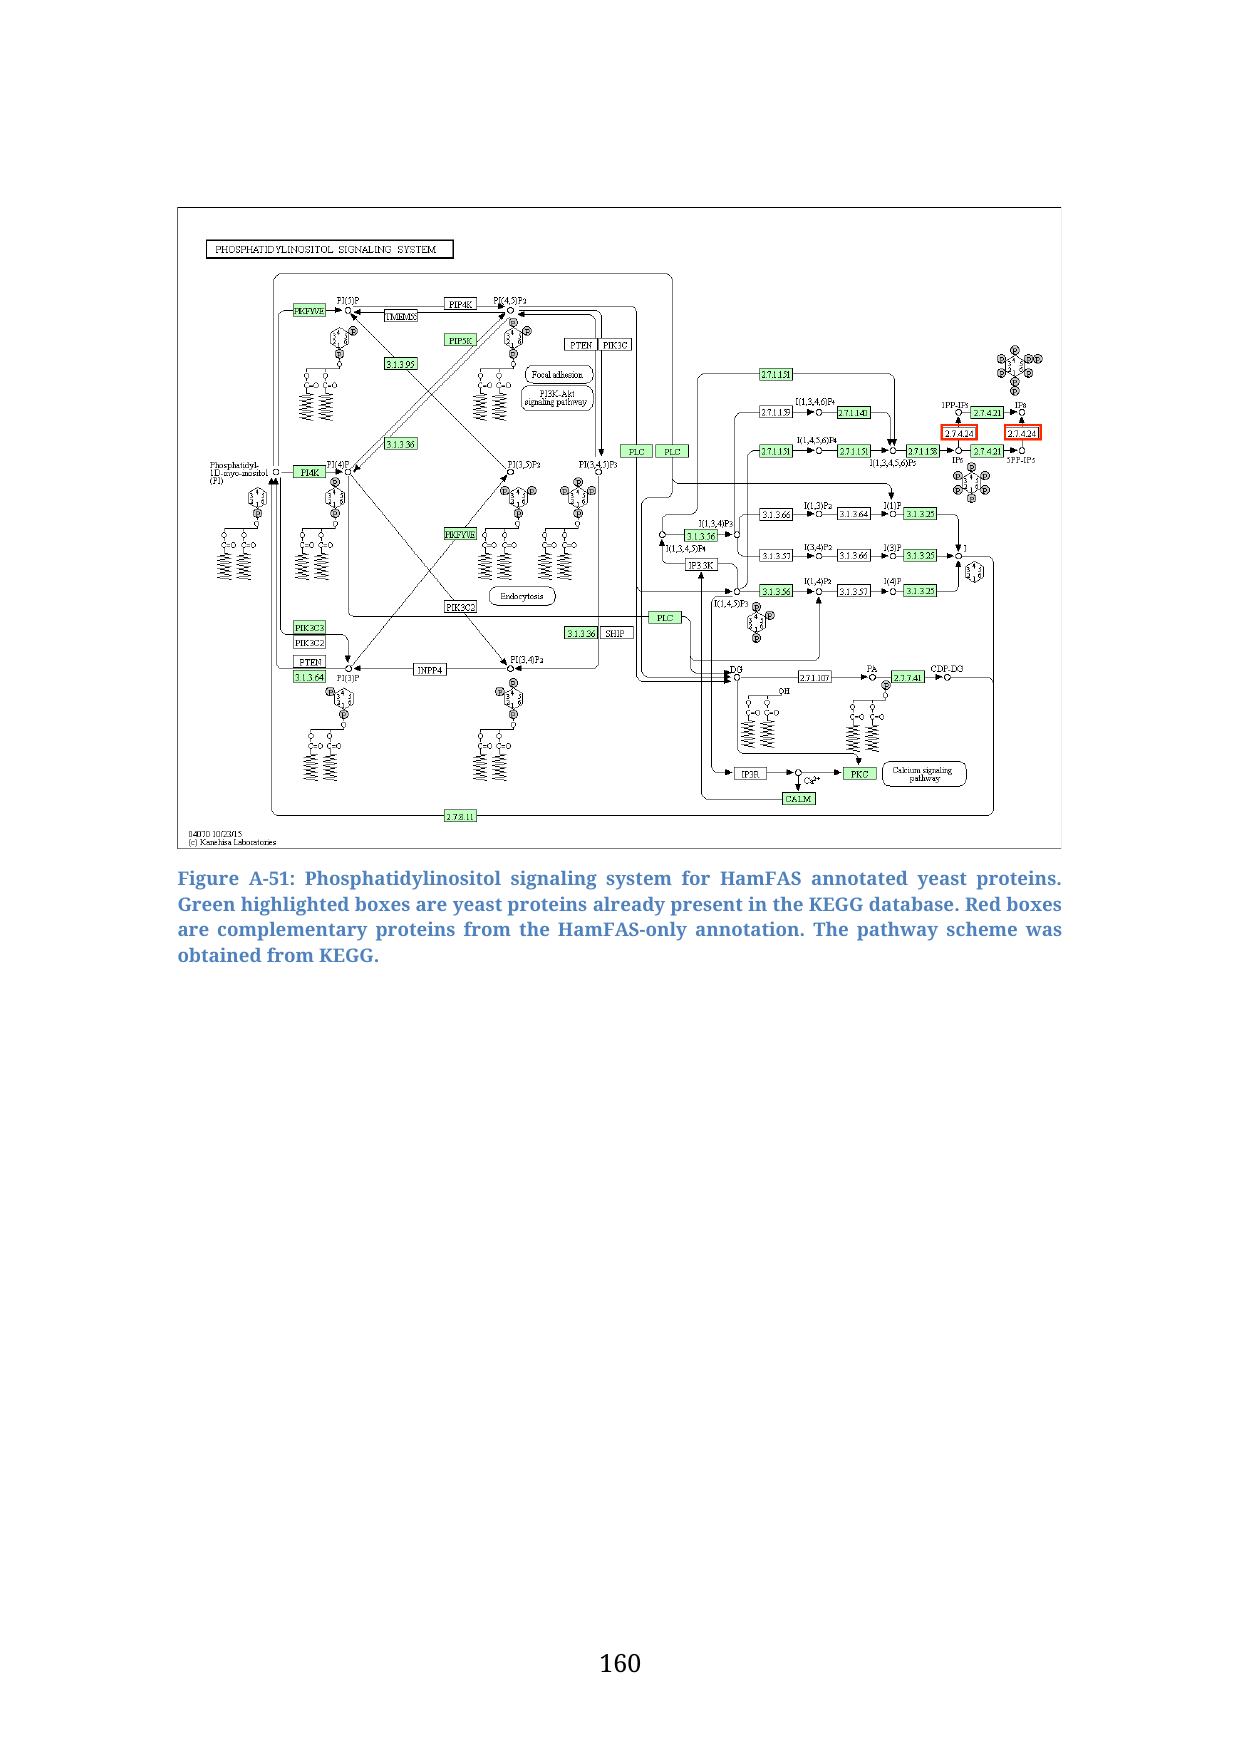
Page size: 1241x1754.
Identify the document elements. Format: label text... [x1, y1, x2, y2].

picture [177, 207, 1062, 849]
